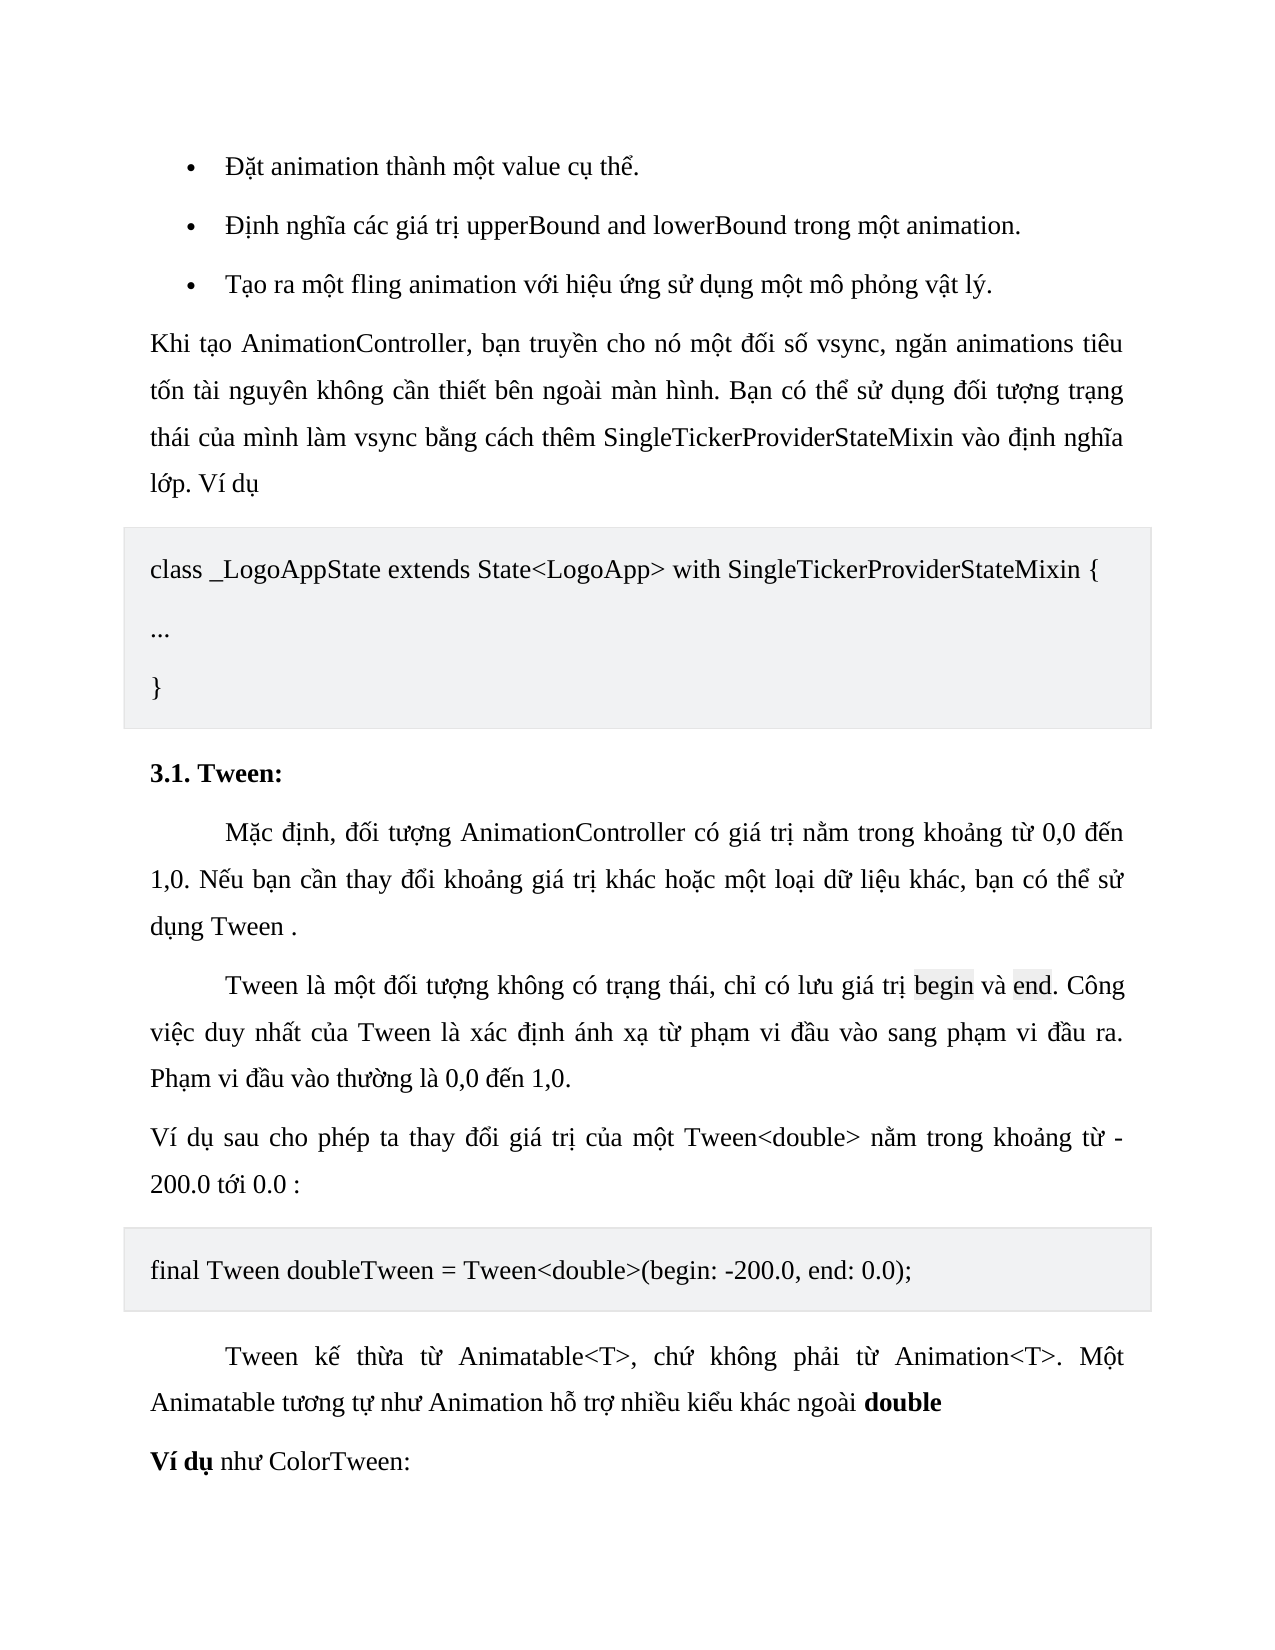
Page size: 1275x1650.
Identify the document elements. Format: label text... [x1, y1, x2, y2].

list Đặt animation thành một value cụ thể. [187, 150, 1125, 181]
text Tween kế thừa từ Animatable<T>, chứ không phải từ Animation<T>. Một Animatable tương tự như Animation hỗ trợ nhiều kiểu khác ngoài double [150, 1339, 1125, 1417]
text class _LogoAppState extends State<LogoApp> with SingleTickerProviderStateMixin { [125, 528, 1150, 584]
text Ví dụ như ColorTween: [150, 1445, 1125, 1477]
list Tạo ra một fling animation với hiệu ứng sử dụng một mô phỏng vật lý. [187, 268, 1125, 299]
text final Tween doubleTween = Tween<double>(begin: -200.0, end: 0.0); [125, 1229, 1150, 1310]
text Ví dụ sau cho phép ta thay đổi giá trị của một Tween<double> nằm trong khoảng từ -200.0 tới 0.0 : [150, 1121, 1125, 1199]
text Mặc định, đối tượng AnimationController có giá trị nằm trong khoảng từ 0,0 đến 1,0. Nếu bạn cần thay đổi khoảng giá trị khác hoặc một loại dữ liệu khác, bạn có thể sử dụng Tween . [150, 816, 1125, 941]
list Định nghĩa các giá trị upperBound and lowerBound trong một animation. [187, 209, 1125, 240]
text } [125, 645, 1150, 728]
text ... [125, 586, 1150, 643]
subtitle 3.1. Tween: [150, 757, 1125, 788]
text Tween là một đối tượng không có trạng thái, chỉ có lưu giá trị begin và end. Công việc duy nhất của Tween là xác định ánh xạ từ phạm vi đầu vào sang phạm vi đầu ra. Phạm vi đầu vào thường là 0,0 đến 1,0. [150, 969, 1125, 1093]
text Khi tạo AnimationController, bạn truyền cho nó một đối số vsync, ngăn animations tiêu tốn tài nguyên không cần thiết bên ngoài màn hình. Bạn có thể sử dụng đối tượng trạng thái của mình làm vsync bằng cách thêm SingleTickerProviderStateMixin vào định nghĩa lớp. Ví dụ [150, 327, 1125, 499]
